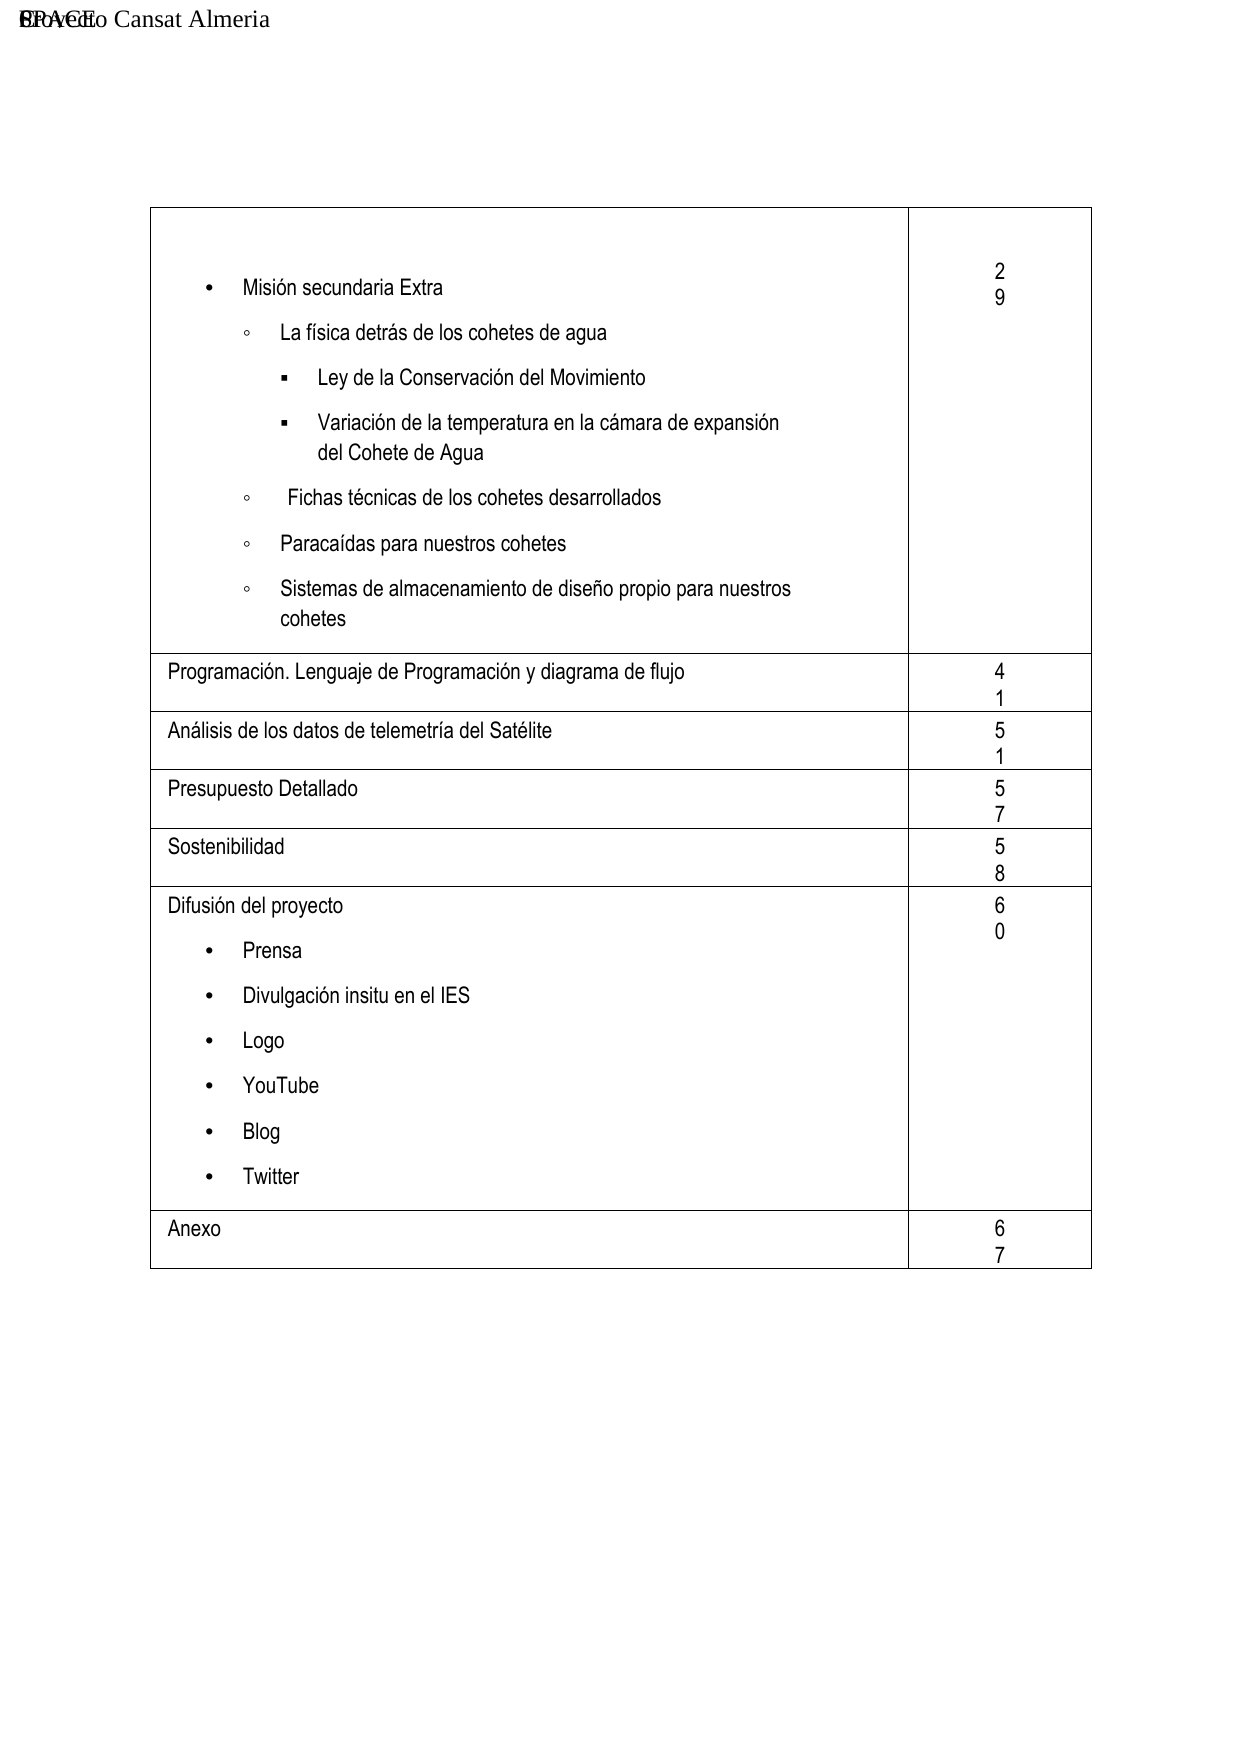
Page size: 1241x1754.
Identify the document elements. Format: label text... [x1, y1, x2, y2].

table_cell Análisis de los datos de telemetría del Satélite [151, 712, 908, 769]
table_cell 67 [909, 1211, 1091, 1268]
table_cell Anexo [151, 1211, 908, 1268]
table_cell 51 [909, 712, 1091, 769]
table_header Misión secundaria Extra La física detrás de los cohetes de agua Ley de la Conservación del Movimiento Variación de la temperatura en la cámara de expansión del Cohete de Agua Fichas técnicas de los cohetes desarrollados Paracaídas para nuestros cohetes Sistemas de almacenamiento de diseño propio para nuestros cohetes [151, 208, 908, 653]
table_cell 41 [909, 654, 1091, 711]
table_cell Presupuesto Detallado [151, 770, 908, 828]
table_cell 57 [909, 770, 1091, 828]
table_cell Sostenibilidad [151, 829, 908, 886]
table_cell Programación. Lenguaje de Programación y diagrama de flujo [151, 654, 908, 711]
table_cell 58 [909, 829, 1091, 886]
table_cell 60 [909, 887, 1091, 1210]
table_header 29 [909, 208, 1091, 653]
table_cell Difusión del proyecto Prensa Divulgación insitu en el IES Logo YouTube Blog Twitter [151, 887, 908, 1210]
